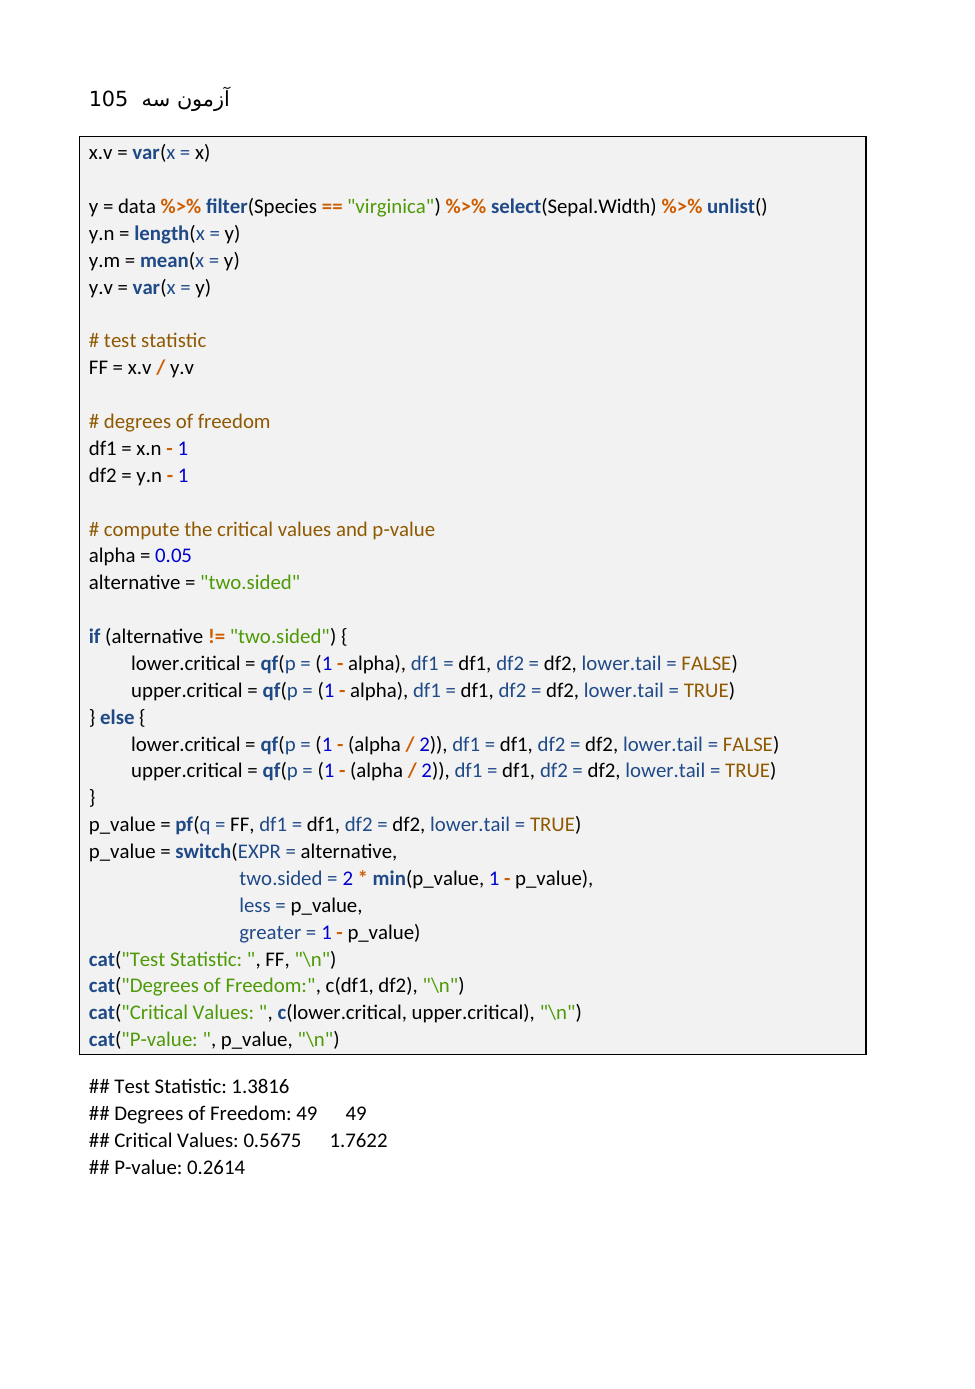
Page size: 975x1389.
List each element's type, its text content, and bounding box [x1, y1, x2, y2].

text ## Test Statistic: 1.3816 ## Degrees of Freedom: 49 49 ## Critical Values: 0.5675 1.7622 ## P-value: 0.2614 [89, 1073, 857, 1179]
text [80, 137, 865, 1054]
